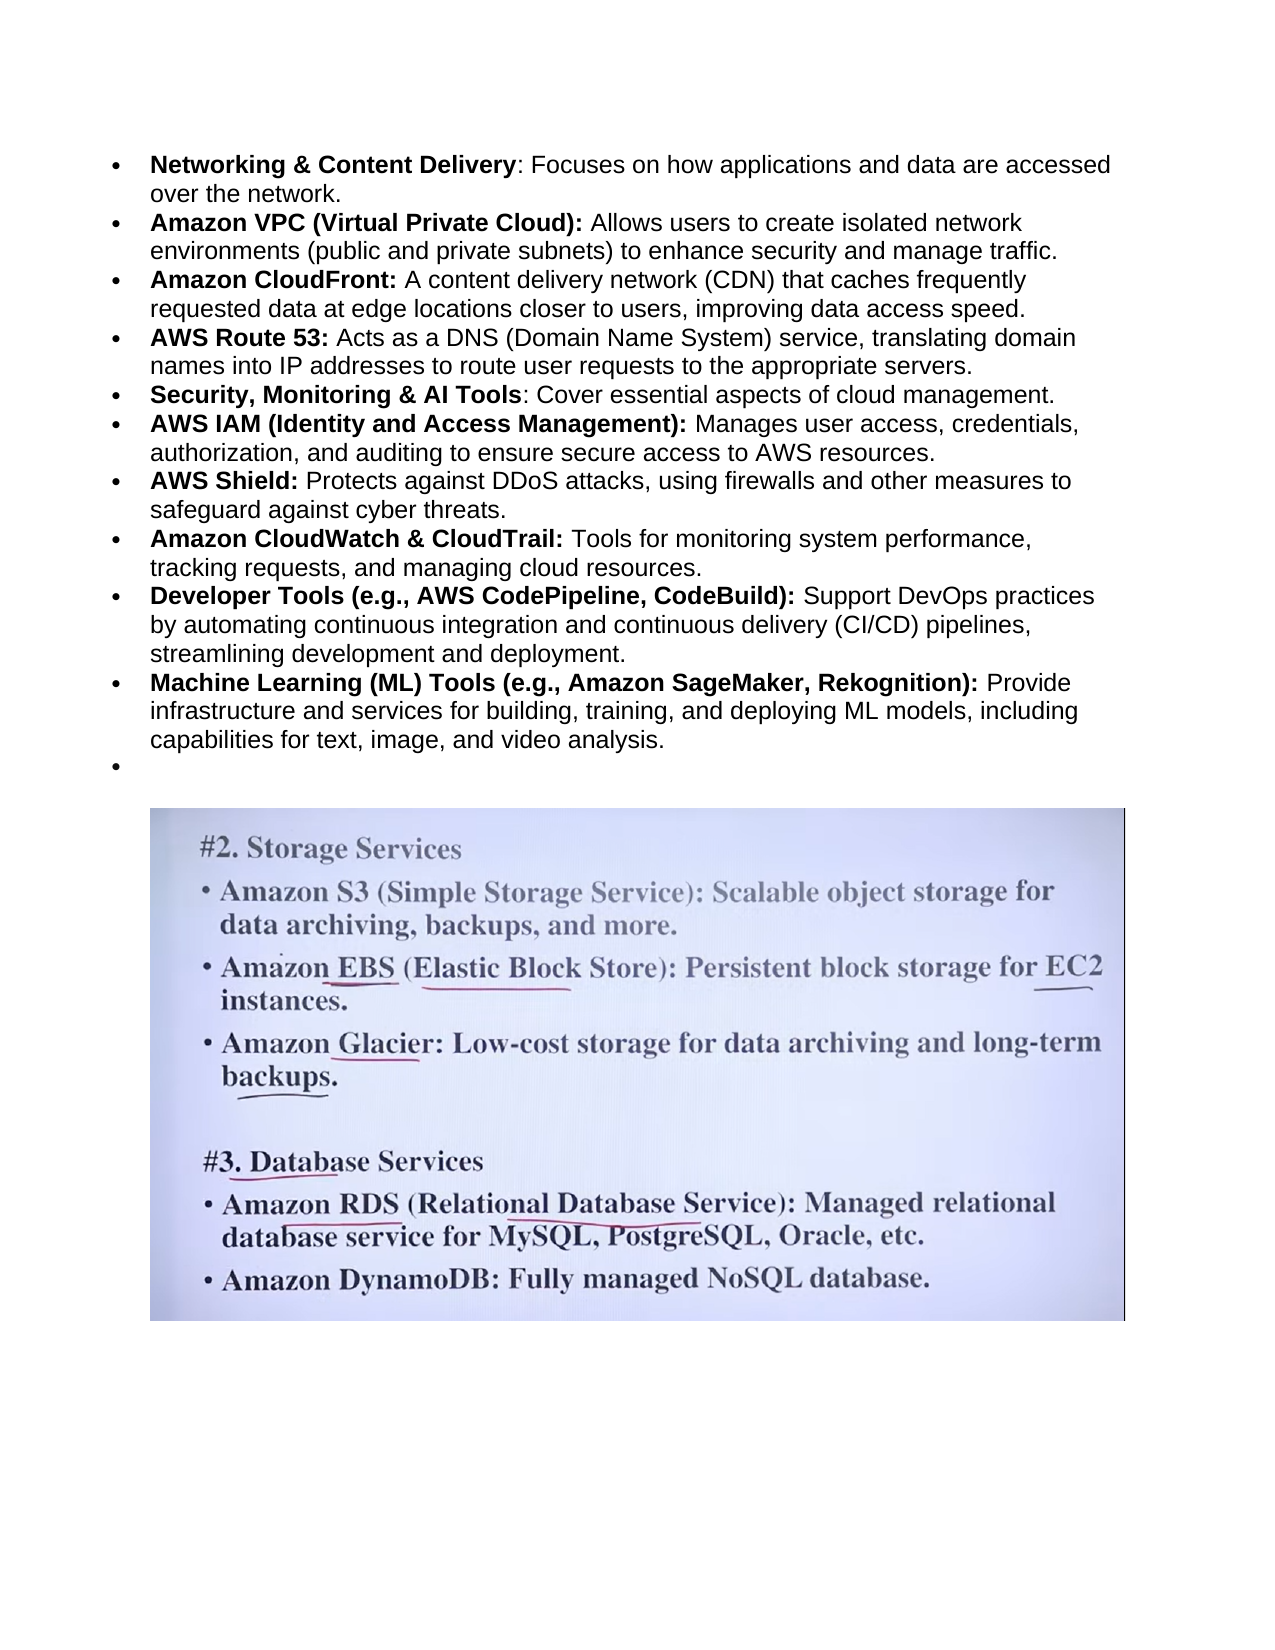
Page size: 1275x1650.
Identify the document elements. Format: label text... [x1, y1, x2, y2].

list AWS Shield: Protects against DDoS attacks, using firewalls and other measures to safeguard against cyber threats. [112, 466, 1125, 524]
list AWS Route 53: Acts as a DNS (Domain Name System) service, translating domain names into IP addresses to route user requests to the appropriate servers. [112, 322, 1125, 380]
list Amazon VPC (Virtual Private Cloud): Allows users to create isolated network environments (public and private subnets) to enhance security and manage traffic. [112, 207, 1125, 265]
list Networking & Content Delivery: Focuses on how applications and data are accessed over the network. [112, 150, 1125, 207]
list Amazon CloudFront: A content delivery network (CDN) that caches frequently requested data at edge locations closer to users, improving data access speed. [112, 265, 1125, 322]
list Developer Tools (e.g., AWS CodePipeline, CodeBuild): Support DevOps practices by automating continuous integration and continuous delivery (CI/CD) pipelines, streamlining development and deployment. [112, 581, 1125, 667]
list AWS IAM (Identity and Access Management): Manages user access, credentials, authorization, and auditing to ensure secure access to AWS resources. [112, 409, 1125, 466]
list Machine Learning (ML) Tools (e.g., Amazon SageMaker, Rekognition): Provide infrastructure and services for building, training, and deploying ML models, including capabilities for text, image, and video analysis. [112, 667, 1125, 754]
picture [150, 808, 1125, 1321]
list Amazon CloudWatch & CloudTrail: Tools for monitoring system performance, tracking requests, and managing cloud resources. [112, 524, 1125, 581]
list Security, Monitoring & AI Tools: Cover essential aspects of cloud management. [112, 380, 1125, 409]
